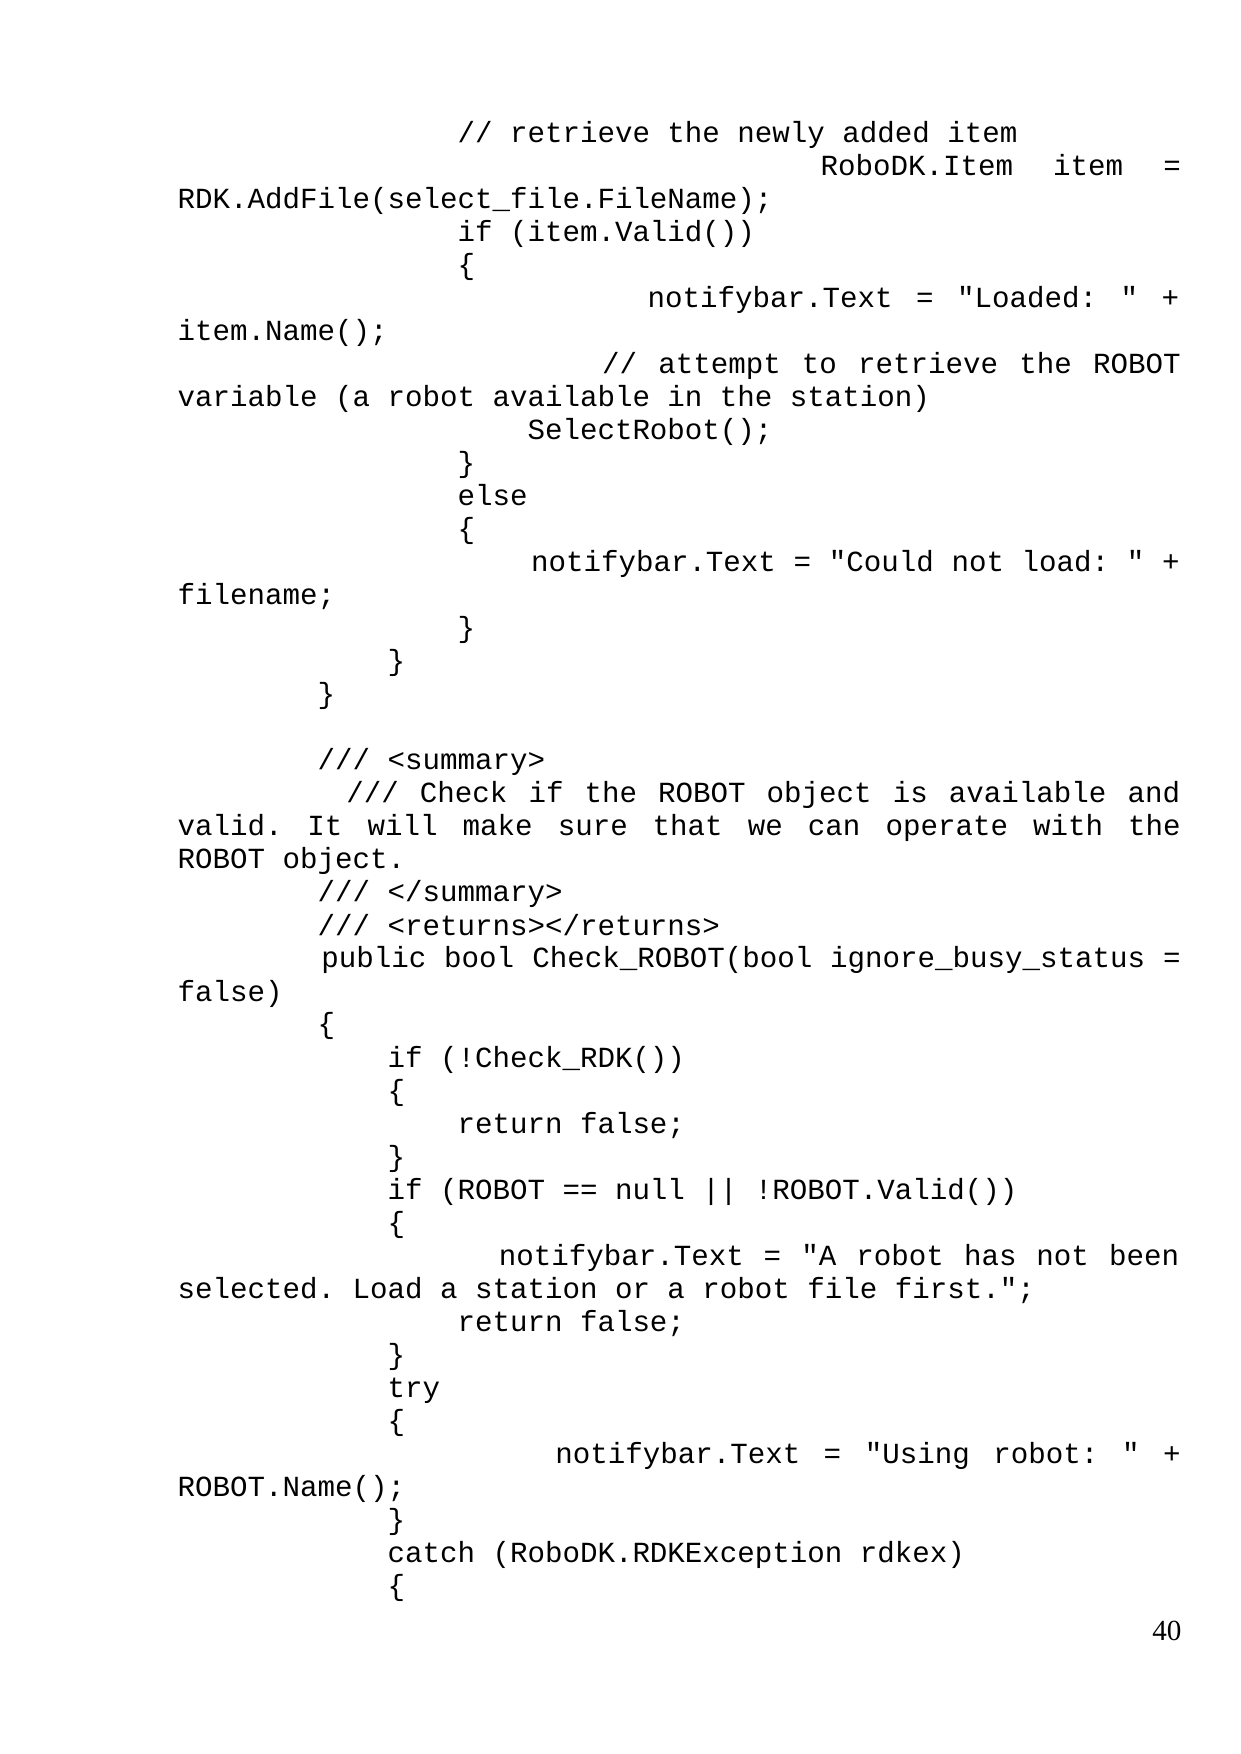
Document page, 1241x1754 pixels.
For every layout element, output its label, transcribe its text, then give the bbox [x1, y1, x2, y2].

text // retrieve the newly added item [177, 118, 1181, 151]
text } [177, 646, 1181, 679]
text } [177, 448, 1181, 481]
text { [177, 1208, 1181, 1241]
text } [177, 613, 1181, 646]
text try [177, 1373, 1181, 1406]
text } [177, 1340, 1181, 1373]
text SelectRobot(); [177, 415, 1181, 448]
text { [177, 250, 1181, 283]
text return false; [177, 1109, 1181, 1142]
text { [177, 1010, 1181, 1043]
text if (item.Valid()) [177, 217, 1181, 250]
text notifybar.Text = "Loaded: " + item.Name(); [177, 283, 1181, 349]
text notifybar.Text = "A robot has not been selected. Load a station or a robot file first."; [177, 1241, 1181, 1307]
text public bool Check_ROBOT(bool ignore_busy_status = false) [177, 944, 1181, 1010]
text } [177, 1505, 1181, 1538]
text /// <summary> [177, 746, 1181, 778]
text if (ROBOT == null || !ROBOT.Valid()) [177, 1175, 1181, 1208]
text /// </summary> [177, 878, 1181, 911]
text { [177, 514, 1181, 547]
text /// Check if the ROBOT object is available and valid. It will make sure that we can operate with the ROBOT object. [177, 778, 1181, 878]
text // attempt to retrieve the ROBOT variable (a robot available in the station) [177, 349, 1181, 415]
text } [177, 679, 1181, 712]
text } [177, 1142, 1181, 1175]
text { [177, 1571, 1181, 1604]
text { [177, 1406, 1181, 1439]
text if (!Check_RDK()) [177, 1043, 1181, 1076]
text /// <returns></returns> [177, 911, 1181, 944]
text else [177, 481, 1181, 514]
text notifybar.Text = "Using robot: " + ROBOT.Name(); [177, 1439, 1181, 1505]
text catch (RoboDK.RDKException rdkex) [177, 1538, 1181, 1571]
text notifybar.Text = "Could not load: " + filename; [177, 547, 1181, 613]
text RoboDK.Item item = RDK.AddFile(select_file.FileName); [177, 151, 1181, 217]
text return false; [177, 1307, 1181, 1340]
text { [177, 1076, 1181, 1109]
